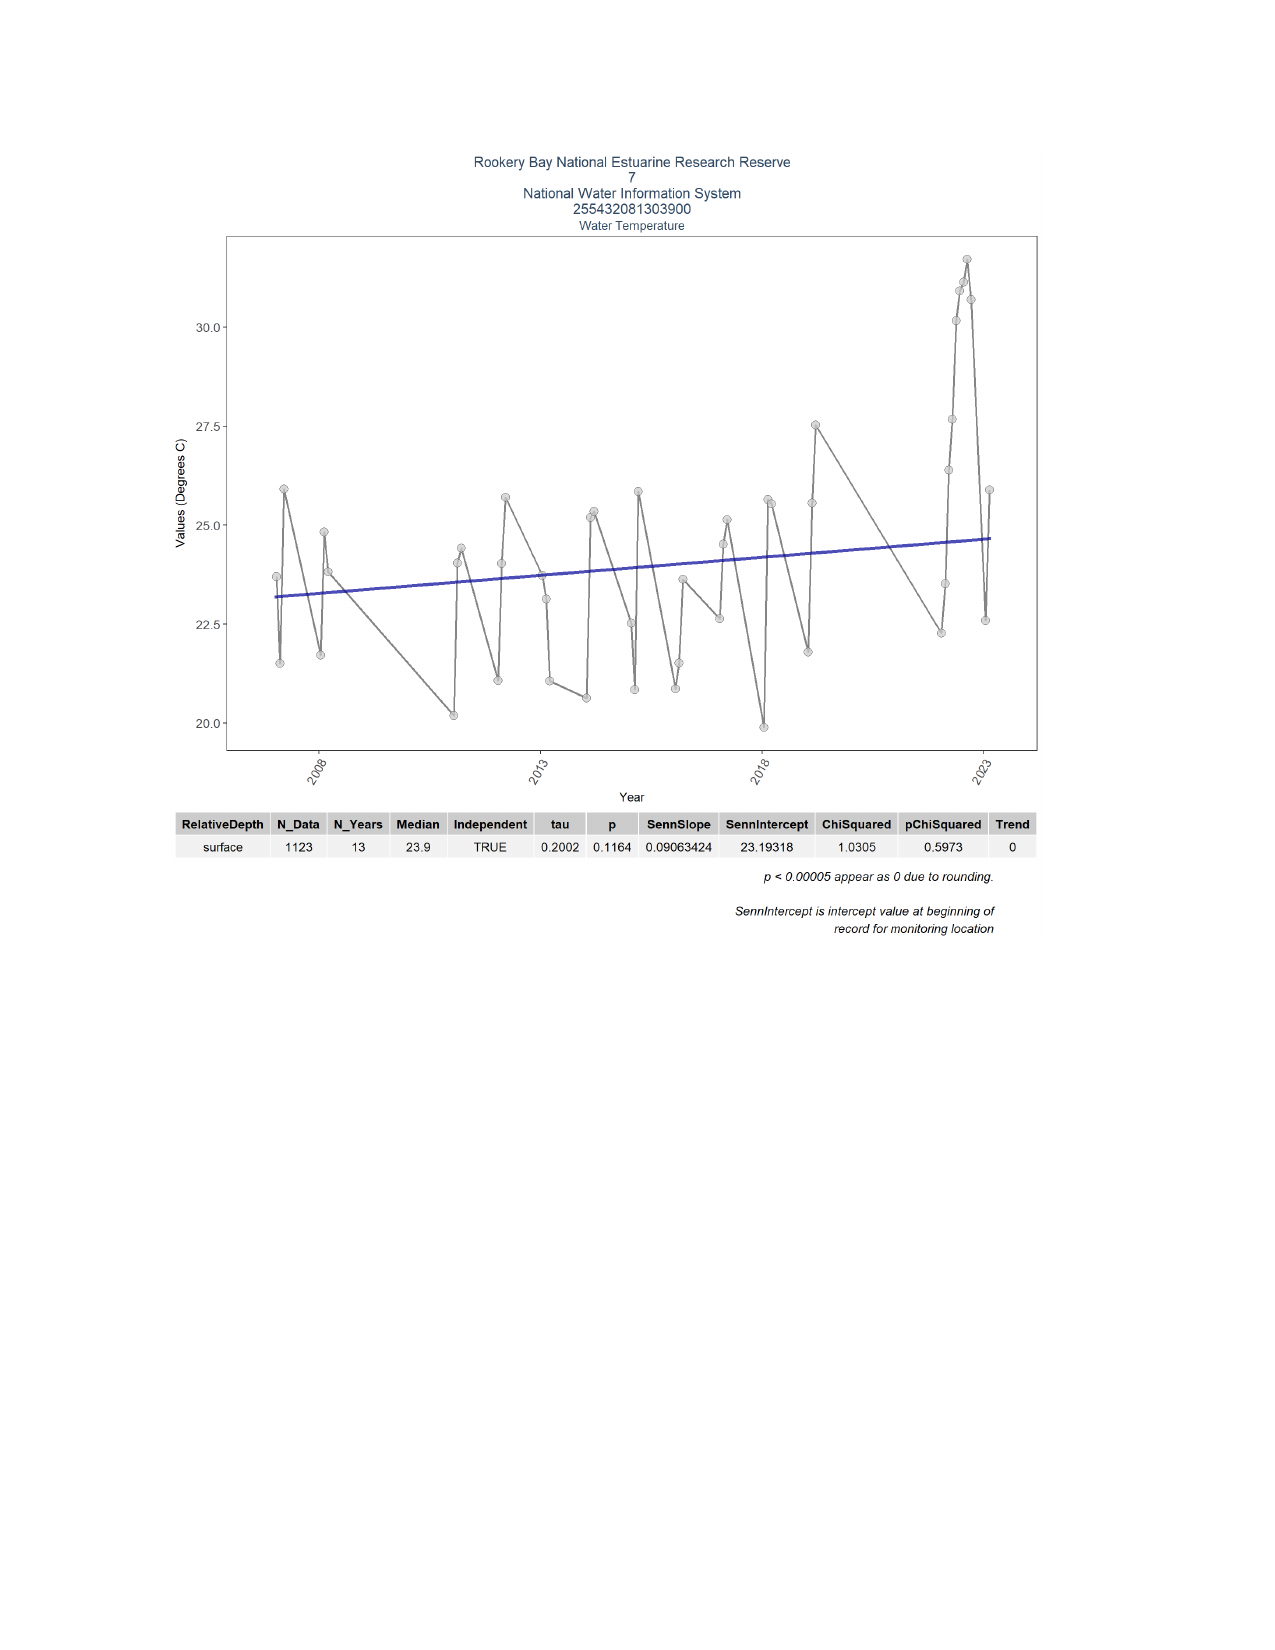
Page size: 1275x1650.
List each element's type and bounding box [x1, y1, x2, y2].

picture [168, 150, 1044, 938]
